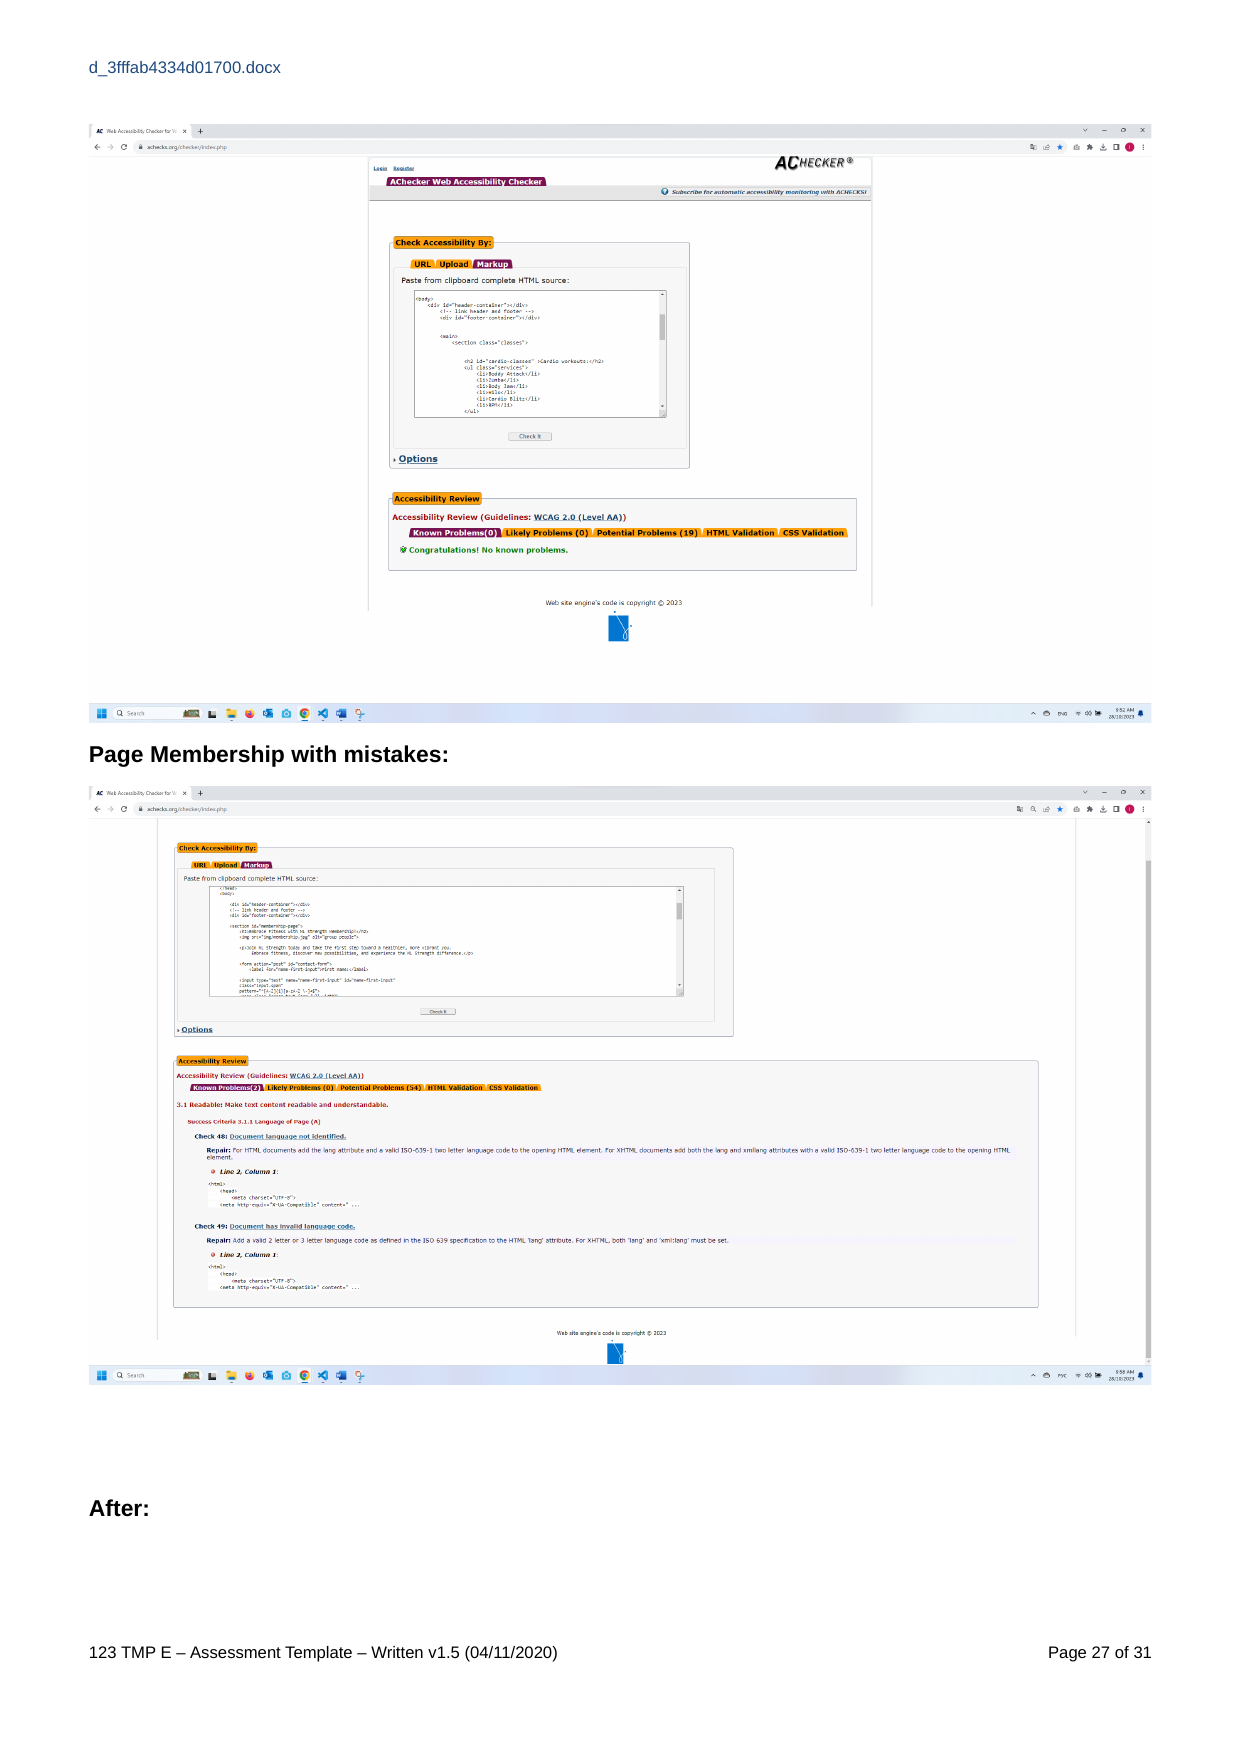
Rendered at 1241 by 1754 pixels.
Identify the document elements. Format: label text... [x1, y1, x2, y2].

text After: [89, 1494, 1152, 1521]
picture [88, 124, 1152, 723]
text Page Membership with mistakes: [89, 741, 1152, 768]
picture [88, 786, 1152, 1385]
